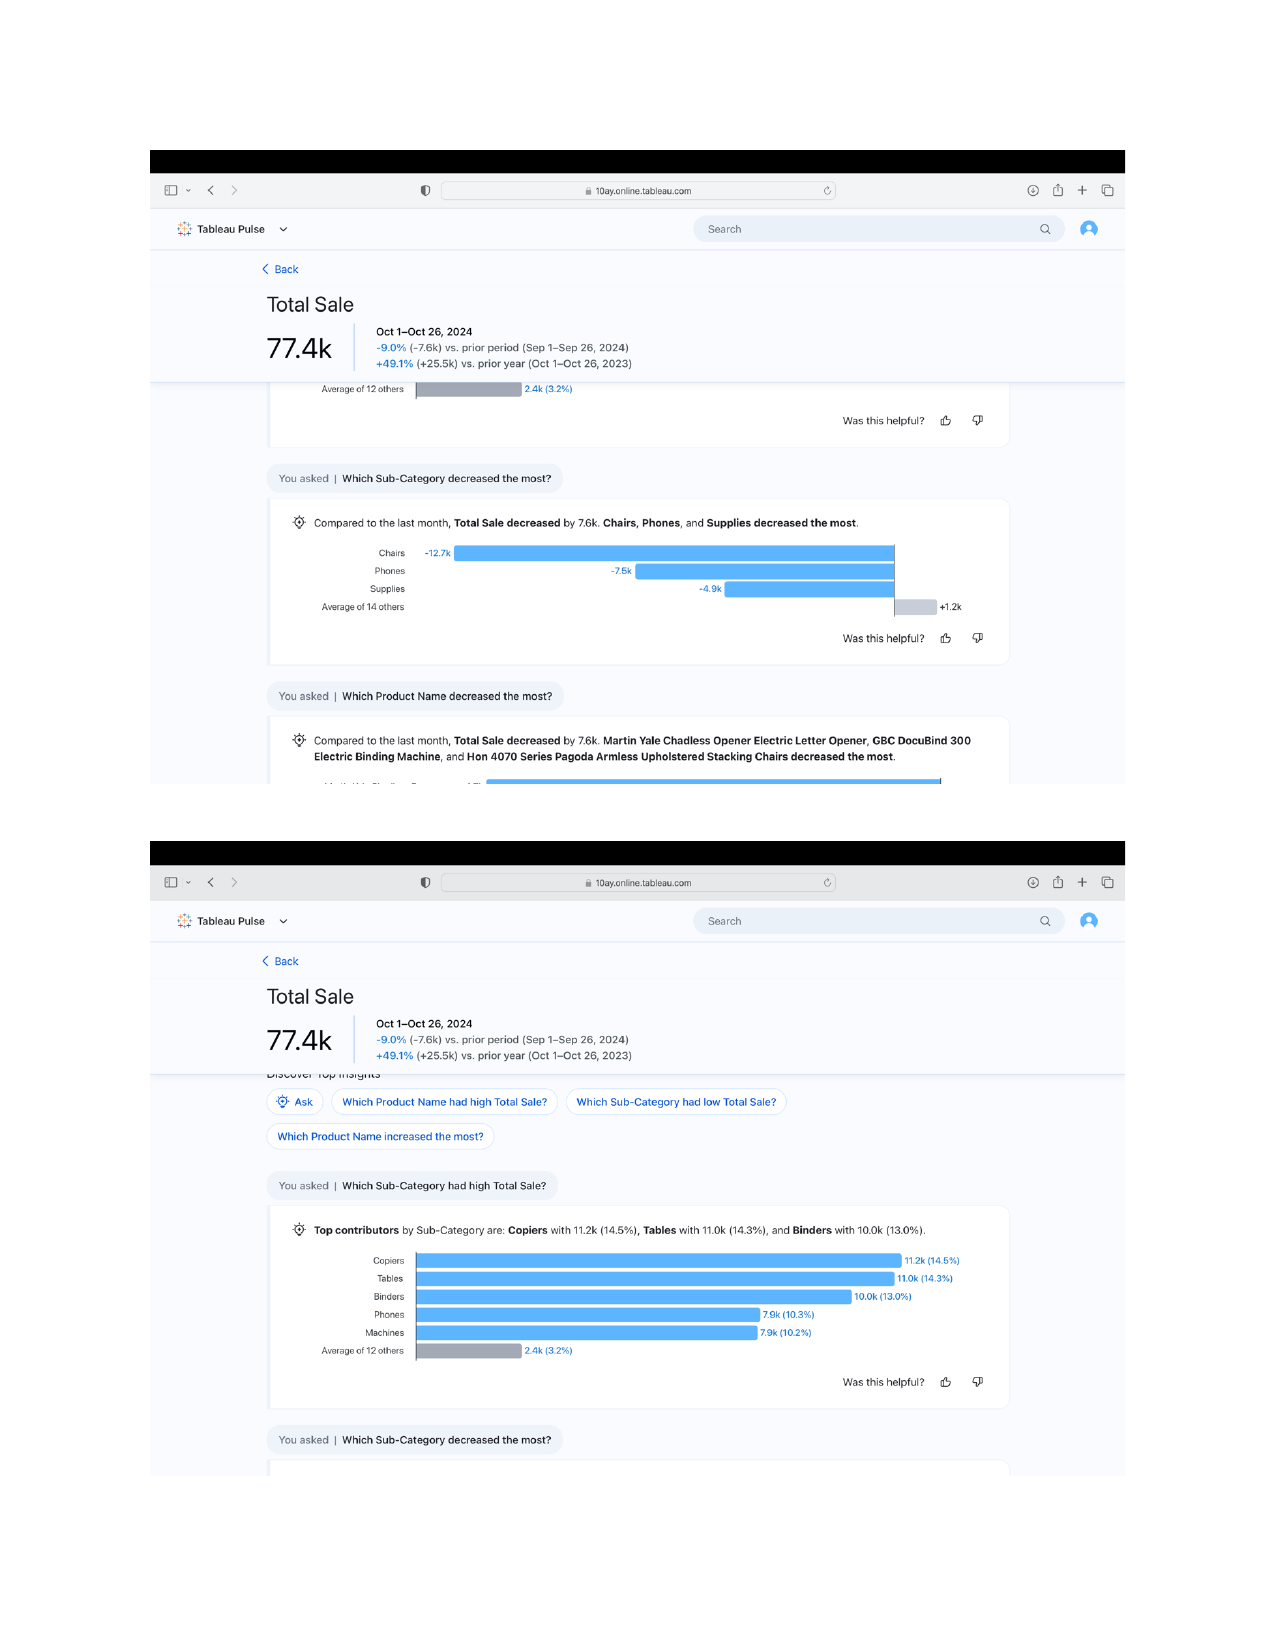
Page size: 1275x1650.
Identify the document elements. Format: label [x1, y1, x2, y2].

picture [150, 150, 1125, 784]
picture [150, 841, 1125, 1476]
